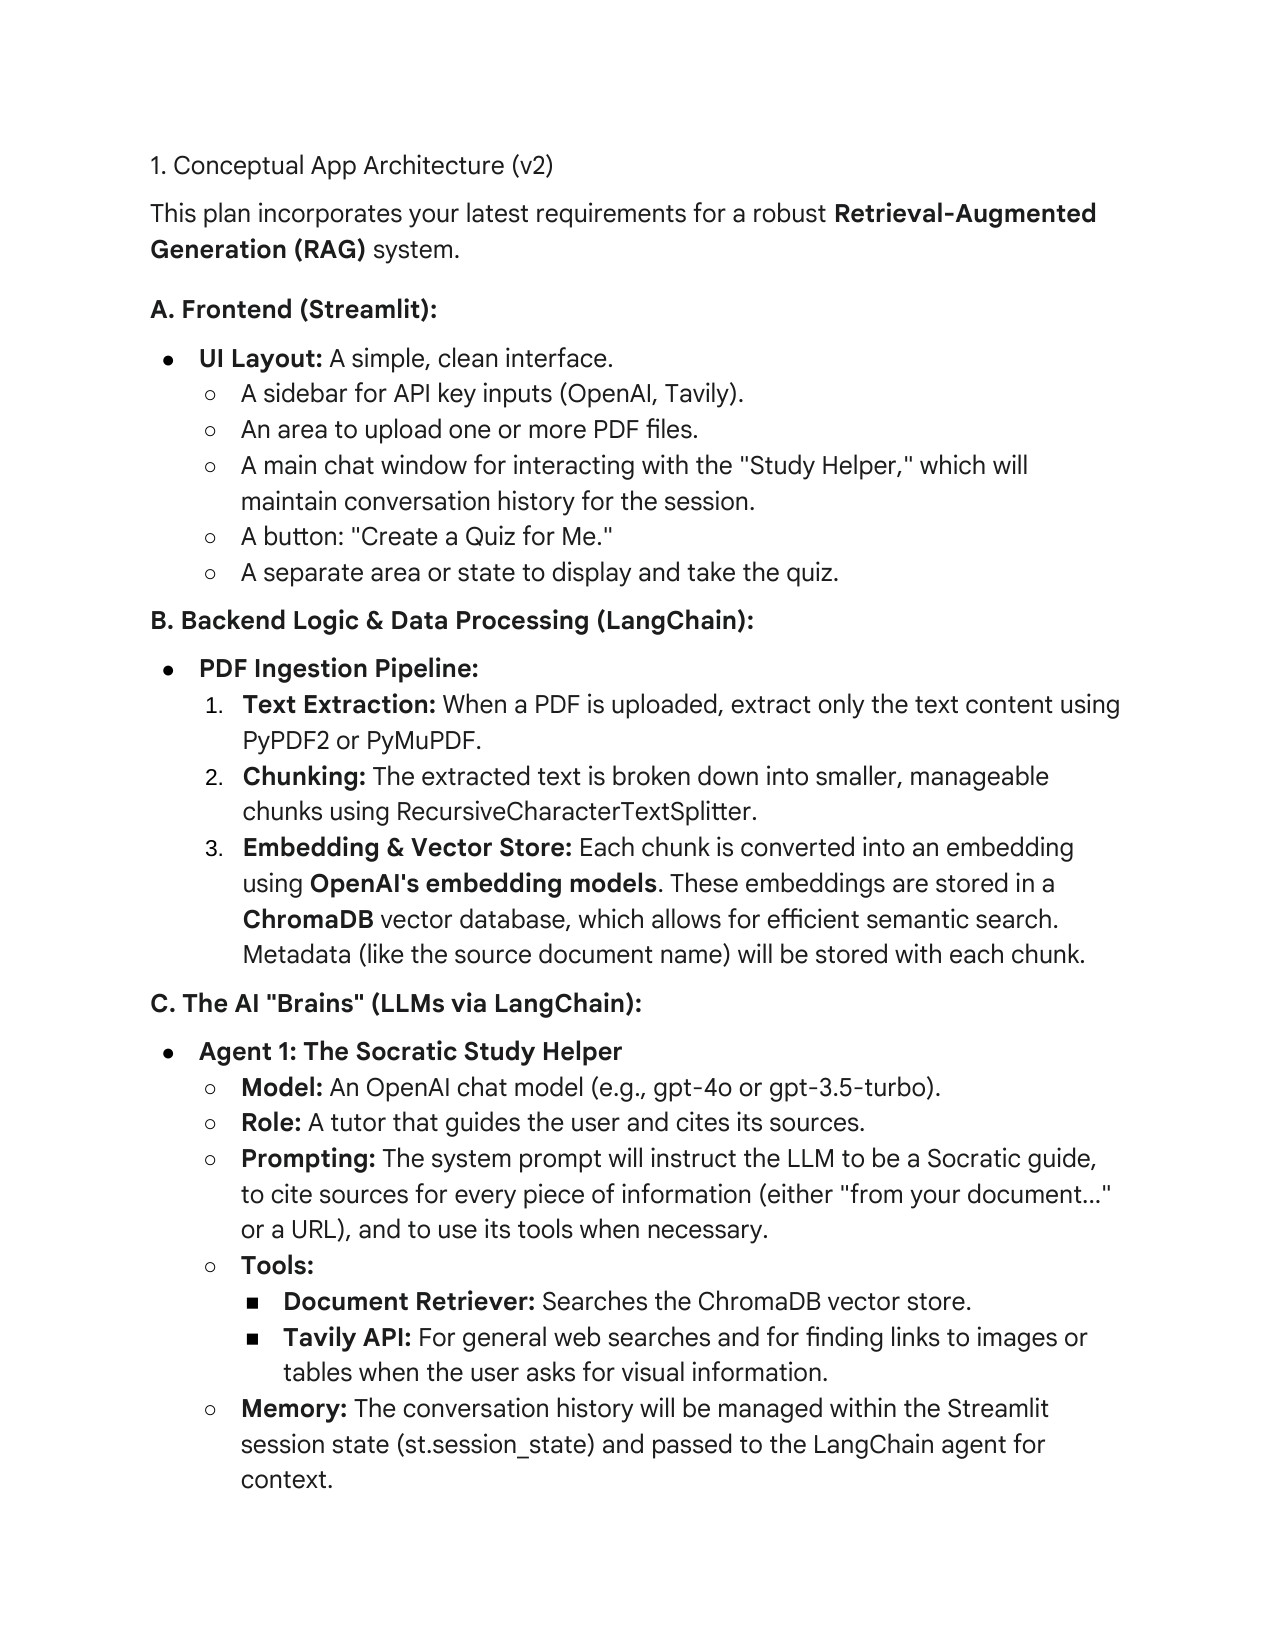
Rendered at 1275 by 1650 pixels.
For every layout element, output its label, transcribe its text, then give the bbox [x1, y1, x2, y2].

list Document Retriever: Searches the ChromaDB vector store. [245, 1286, 1125, 1317]
list Memory: The conversation history will be managed within the Streamlit session state (st.session_state) and passed to the LangChain agent for context. [203, 1393, 1125, 1496]
list A separate area or state to display and take the quiz. [203, 557, 1125, 589]
list UI Layout: A simple, clean interface. [161, 343, 1125, 374]
list Model: An OpenAI chat model (e.g., gpt-4o or gpt-3.5-turbo). [203, 1072, 1125, 1103]
list Prompting: The system prompt will instruct the LLM to be a Socratic guide, to cite sources for every piece of information (either "from your document..." or a URL), and to use its tools when necessary. [203, 1143, 1125, 1246]
list A button: "Create a Quiz for Me." [203, 522, 1125, 553]
text B. Backend Logic & Data Processing (LangChain): [150, 606, 1125, 637]
list Chunking: The extracted text is broken down into smaller, manageable chunks using RecursiveCharacterTextSplitter. [205, 761, 1125, 828]
list A sidebar for API key inputs (OpenAI, Tavily). [203, 379, 1125, 410]
list Embedding & Vector Store: Each chunk is converted into an embedding using OpenAI's embedding models. These embeddings are stored in a ChromaDB vector database, which allows for efficient semantic search. Metadata (like the source document name) will be stored with each chunk. [205, 832, 1125, 971]
list Tavily API: For general web searches and for finding links to images or tables when the user asks for visual information. [245, 1322, 1125, 1389]
text A. Frontend (Streamlit): [150, 295, 1125, 326]
list Role: A tutor that guides the user and cites its sources. [203, 1107, 1125, 1139]
subtitle 1. Conceptual App Architecture (v2) [150, 150, 1125, 181]
list PDF Ingestion Pipeline: [161, 654, 1125, 685]
list A main chat window for interacting with the "Study Helper," which will maintain conversation history for the session. [203, 450, 1125, 517]
list Tools: [203, 1250, 1125, 1282]
list An area to upload one or more PDF files. [203, 414, 1125, 446]
list Agent 1: The Socratic Study Helper [161, 1036, 1125, 1067]
text C. The AI "Brains" (LLMs via LangChain): [150, 988, 1125, 1019]
text This plan incorporates your latest requirements for a robust Retrieval-Augmented Generation (RAG) system. [150, 198, 1125, 265]
list Text Extraction: When a PDF is uploaded, extract only the text content using PyPDF2 or PyMuPDF. [205, 689, 1125, 757]
